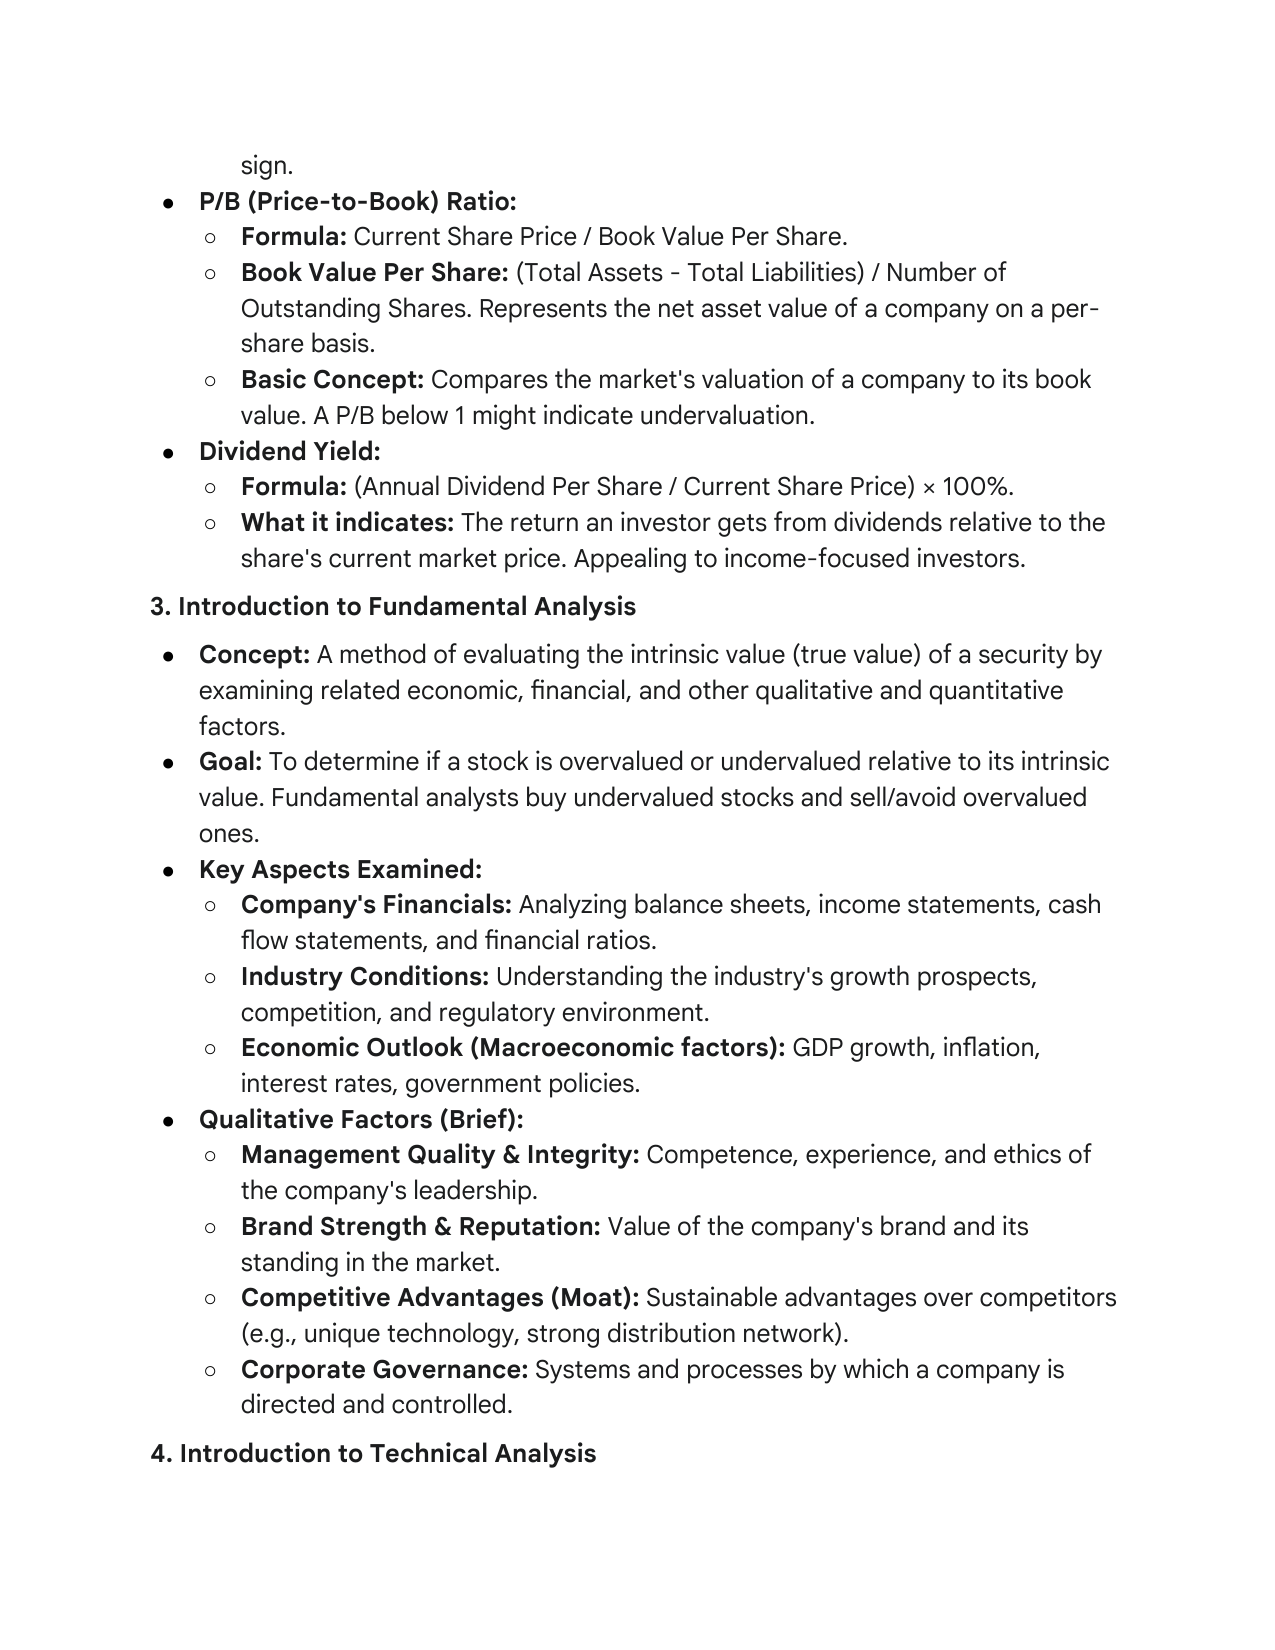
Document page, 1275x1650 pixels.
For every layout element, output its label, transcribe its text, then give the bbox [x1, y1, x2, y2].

list Formula: (Annual Dividend Per Share / Current Share Price) × 100%. [203, 472, 1125, 503]
list Formula: Current Share Price / Book Value Per Share. [203, 221, 1125, 253]
list P/B (Price-to-Book) Ratio: [161, 186, 1125, 217]
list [203, 150, 1125, 181]
list Basic Concept: Compares the market's valuation of a company to its book value. A P/B below 1 might indicate undervaluation. [203, 364, 1125, 431]
list Brand Strength & Reputation: Value of the company's brand and its standing in the market. [203, 1211, 1125, 1278]
list Company's Financials: Analyzing balance sheets, income statements, cash flow statements, and financial ratios. [203, 889, 1125, 957]
list Book Value Per Share: (Total Assets - Total Liabilities) / Number of Outstanding Shares. Represents the net asset value of a company on a per-share basis. [203, 257, 1125, 360]
list Dividend Yield: [161, 436, 1125, 467]
text 3. Introduction to Fundamental Analysis [150, 591, 1125, 623]
list Qualitative Factors (Brief): [161, 1104, 1125, 1135]
list What it indicates: The return an investor gets from dividends relative to the share's current market price. Appealing to income-focused investors. [203, 507, 1125, 574]
list Concept: A method of evaluating the intrinsic value (true value) of a security by examining related economic, financial, and other qualitative and quantitative factors. [161, 639, 1125, 742]
list Corporate Governance: Systems and processes by which a company is directed and controlled. [203, 1354, 1125, 1421]
list Goal: To determine if a stock is overvalued or undervalued relative to its intrinsic value. Fundamental analysts buy undervalued stocks and sell/avoid overvalued ones. [161, 747, 1125, 849]
text 4. Introduction to Technical Analysis [150, 1438, 1125, 1469]
list Management Quality & Integrity: Competence, experience, and ethics of the company's leadership. [203, 1140, 1125, 1207]
list Key Aspects Examined: [161, 854, 1125, 885]
list Industry Conditions: Understanding the industry's growth prospects, competition, and regulatory environment. [203, 961, 1125, 1028]
list Economic Outlook (Macroeconomic factors): GDP growth, inflation, interest rates, government policies. [203, 1032, 1125, 1099]
list Competitive Advantages (Moat): Sustainable advantages over competitors (e.g., unique technology, strong distribution network). [203, 1283, 1125, 1350]
